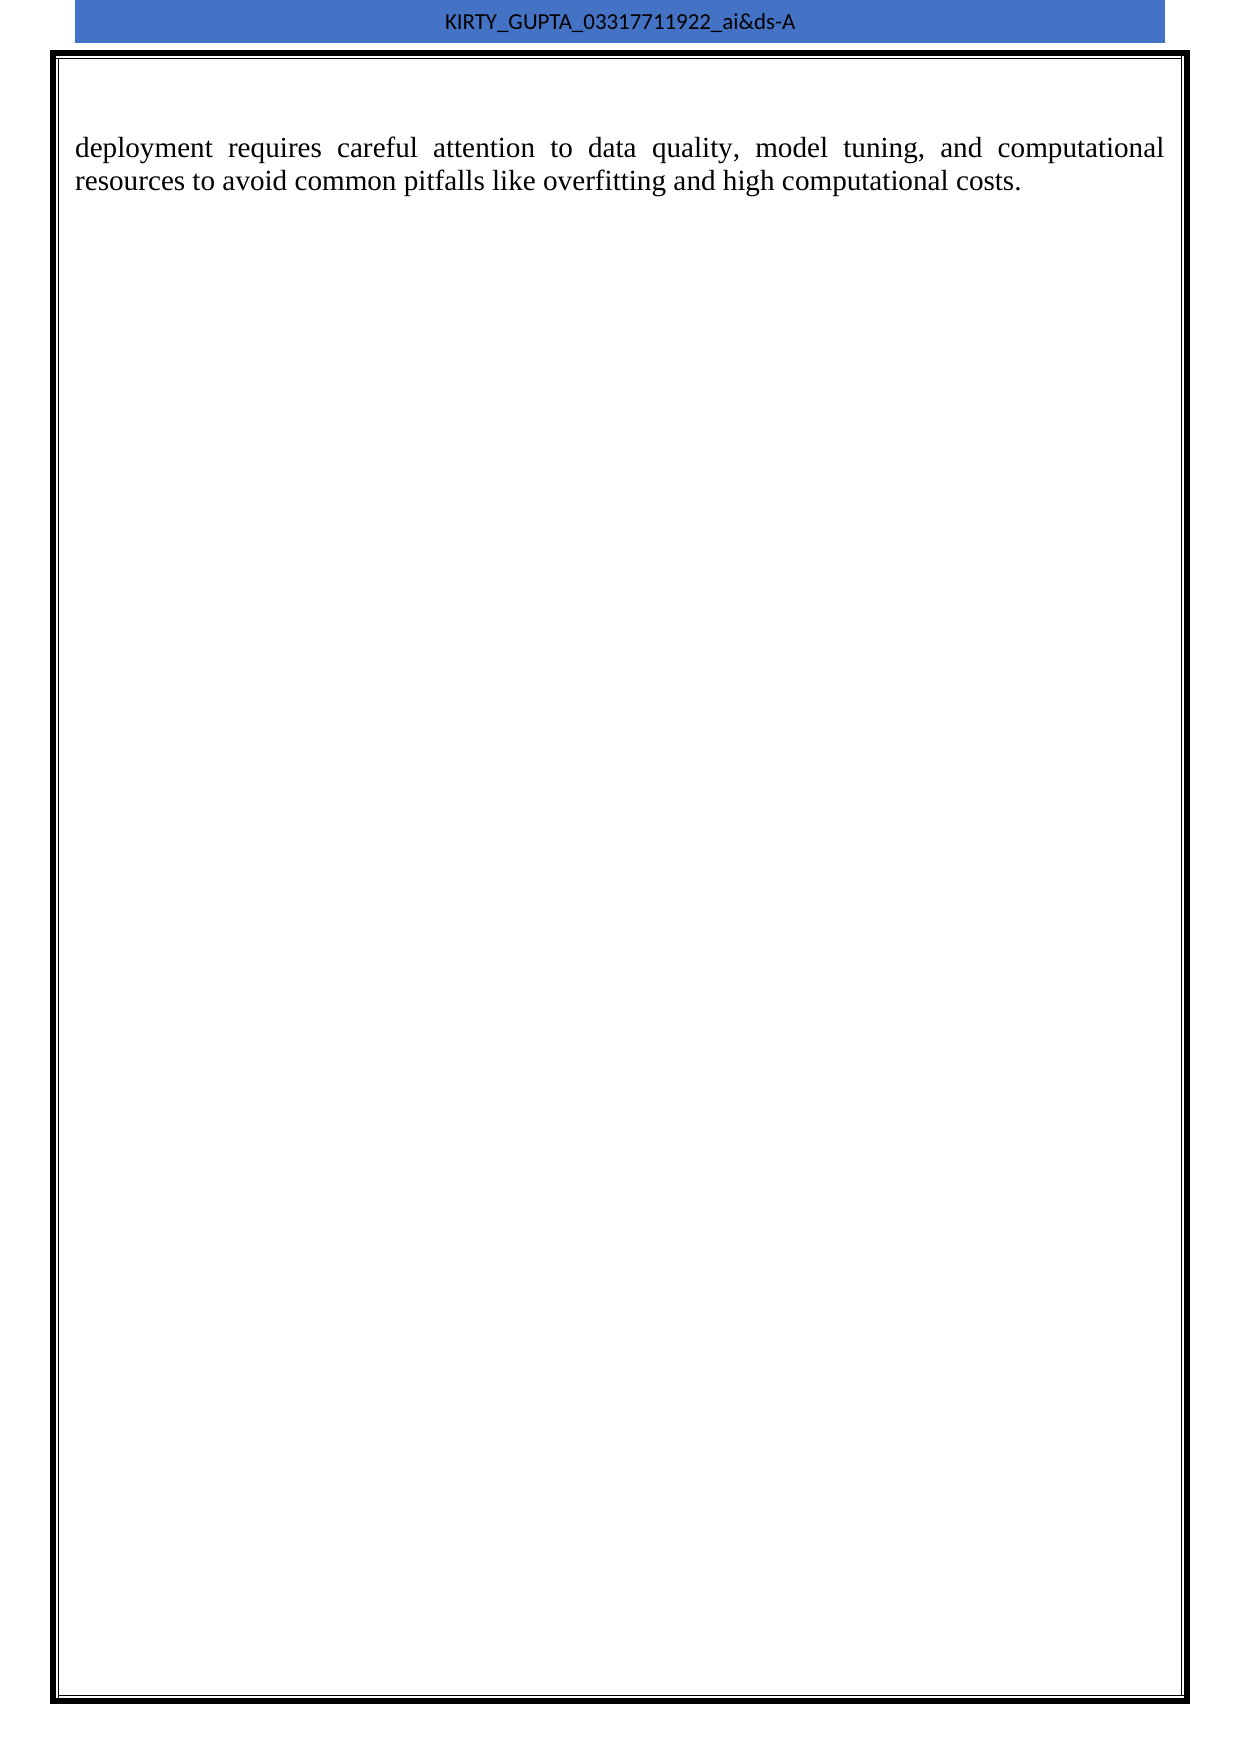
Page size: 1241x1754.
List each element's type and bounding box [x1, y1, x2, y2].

text [75, 130, 1165, 197]
